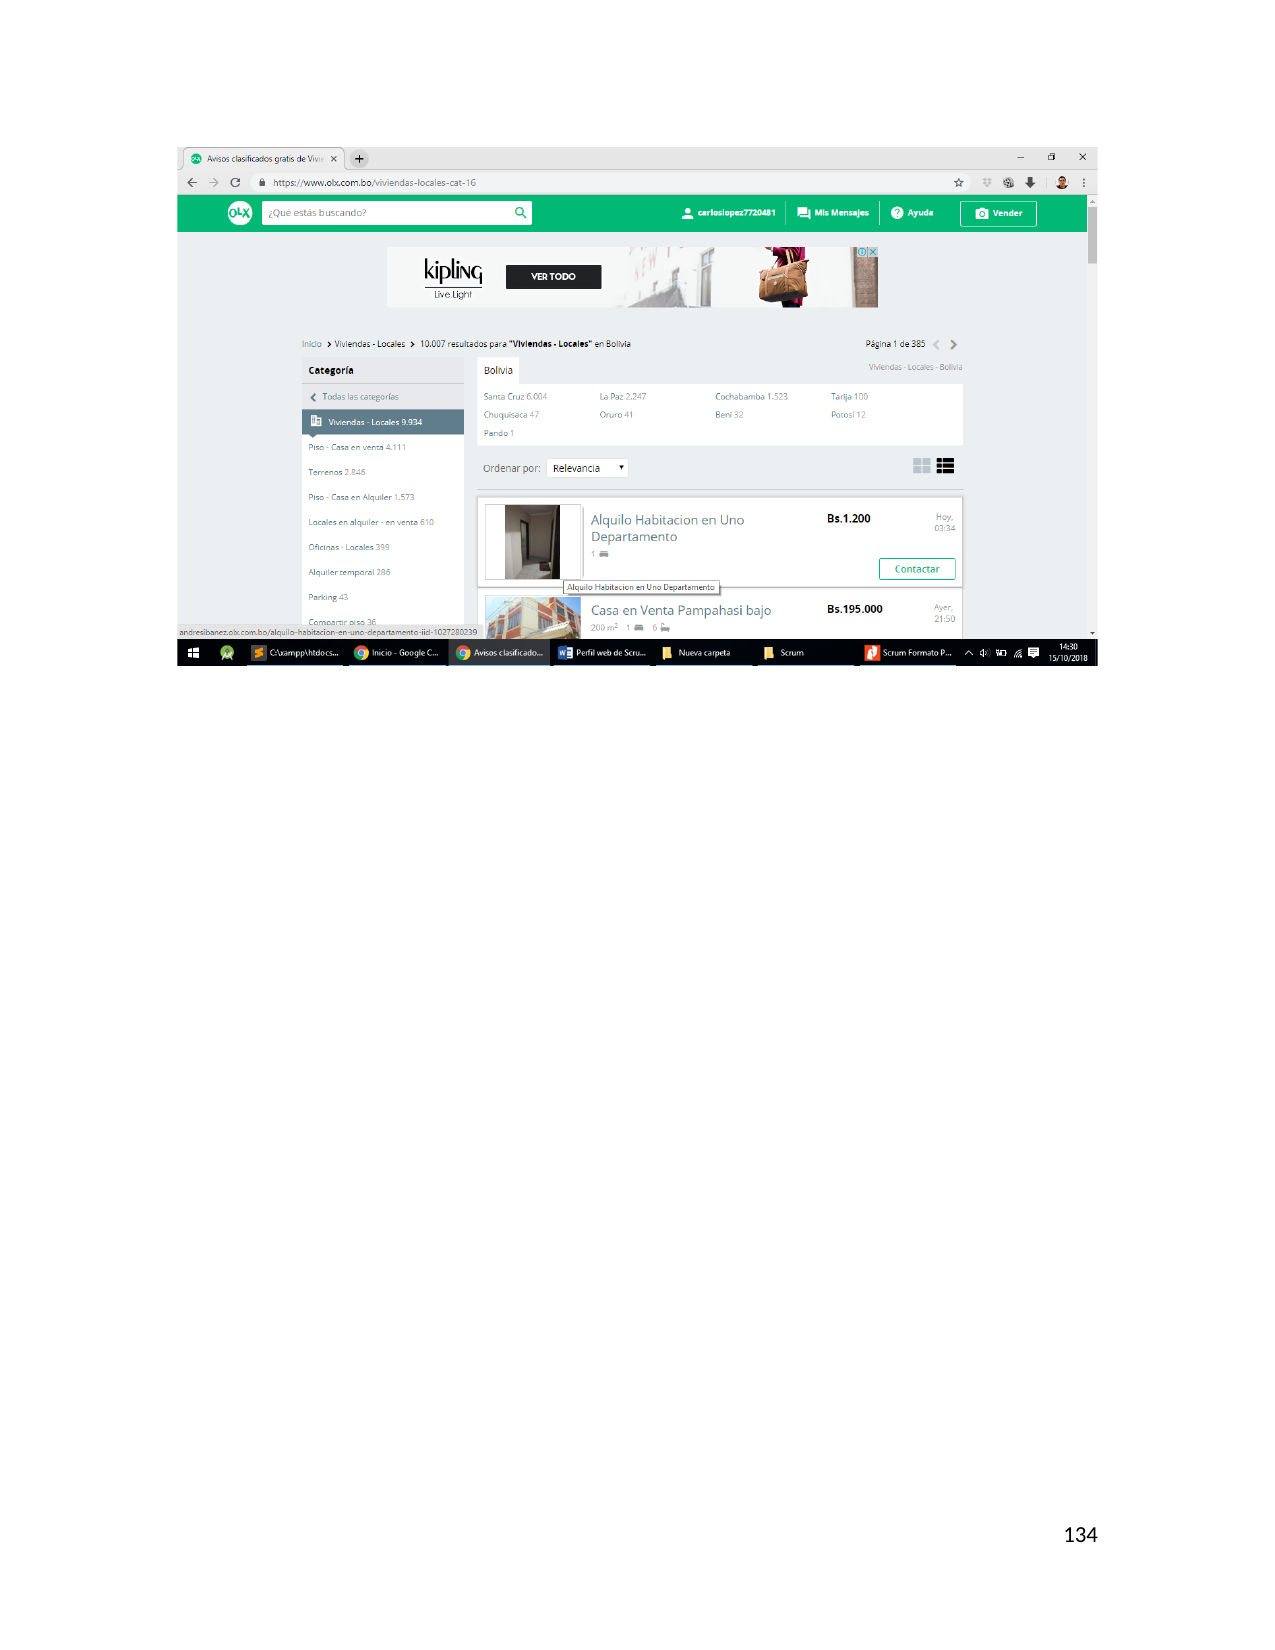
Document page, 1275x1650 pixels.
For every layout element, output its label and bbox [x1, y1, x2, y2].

picture [177, 147, 1098, 666]
